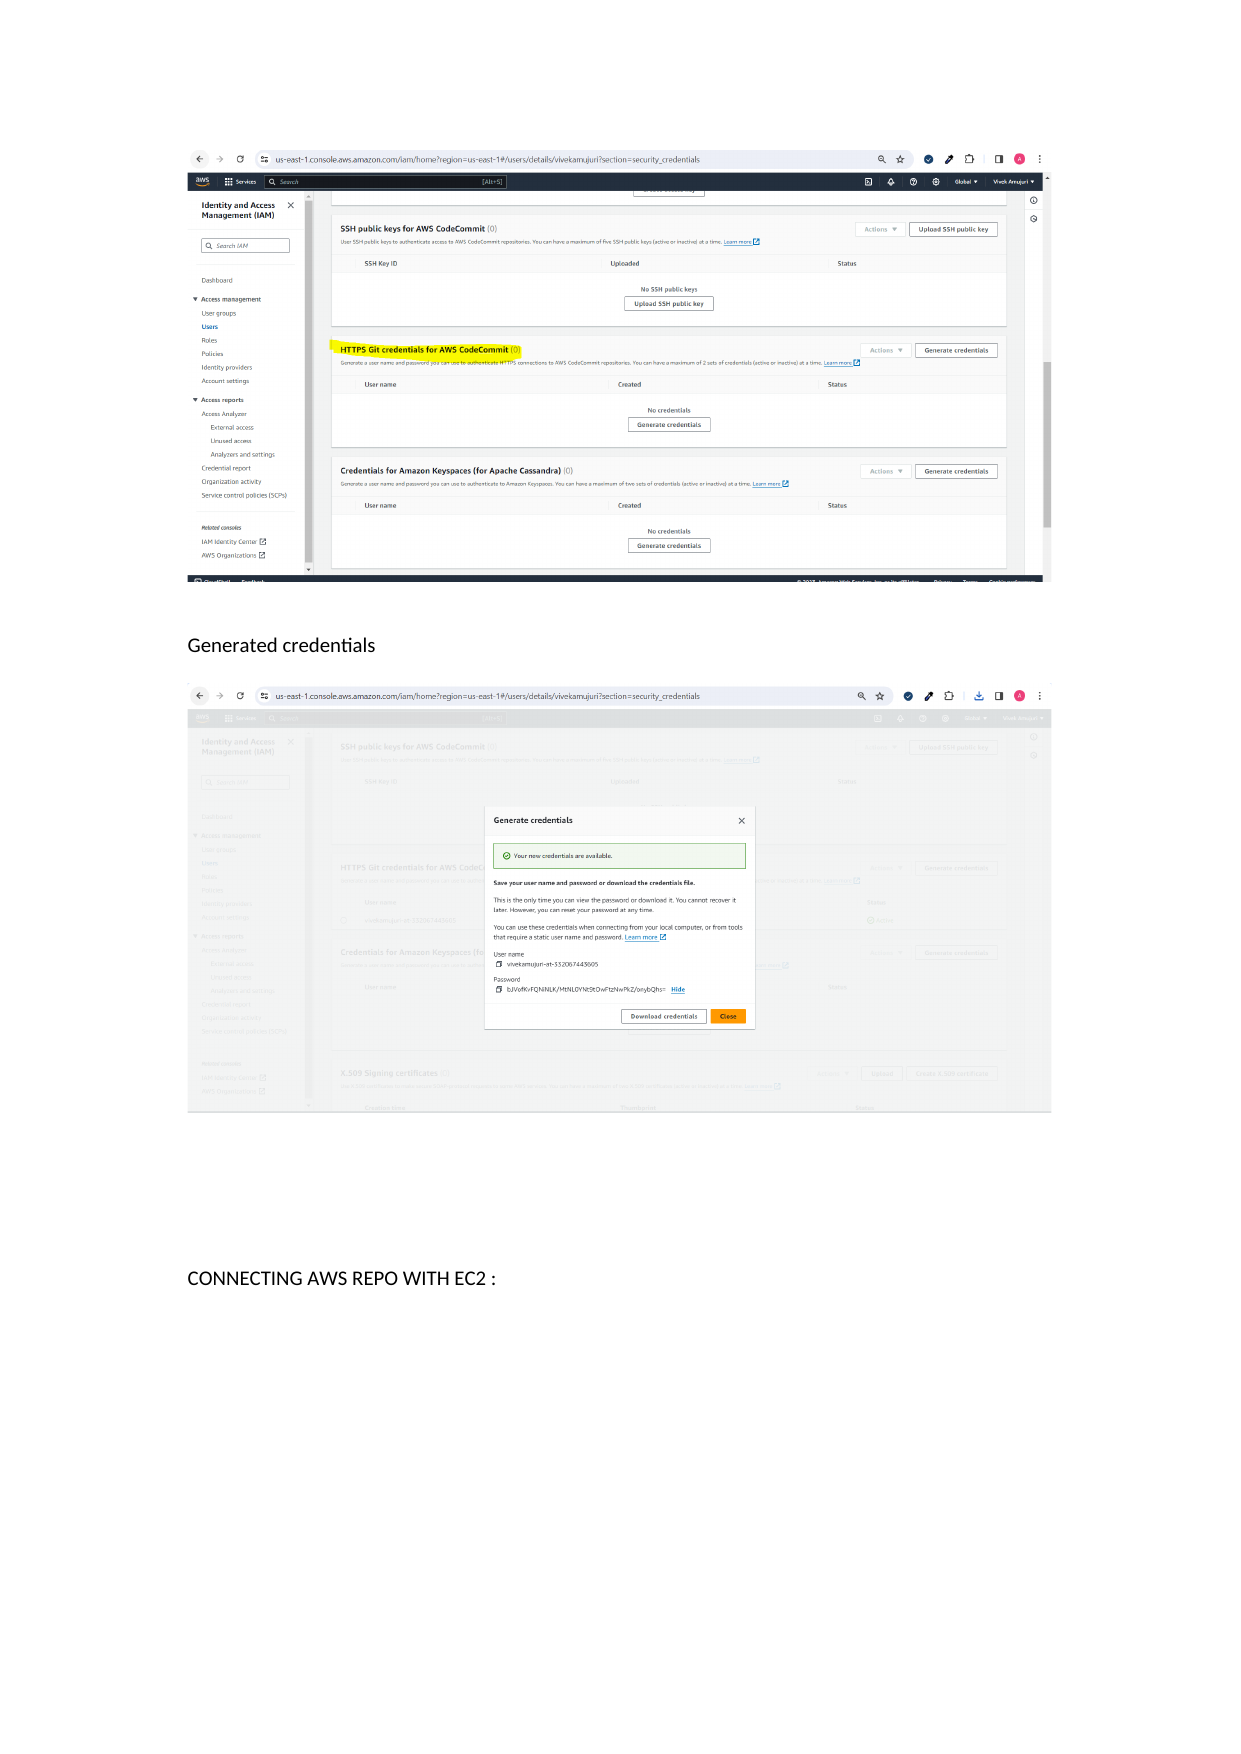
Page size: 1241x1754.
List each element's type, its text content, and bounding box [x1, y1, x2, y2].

list CONNECTING AWS REPO WITH EC2 : [187, 1265, 1053, 1290]
list Generated credentials [187, 632, 1053, 658]
picture [187, 683, 1052, 1113]
picture [187, 150, 1052, 582]
